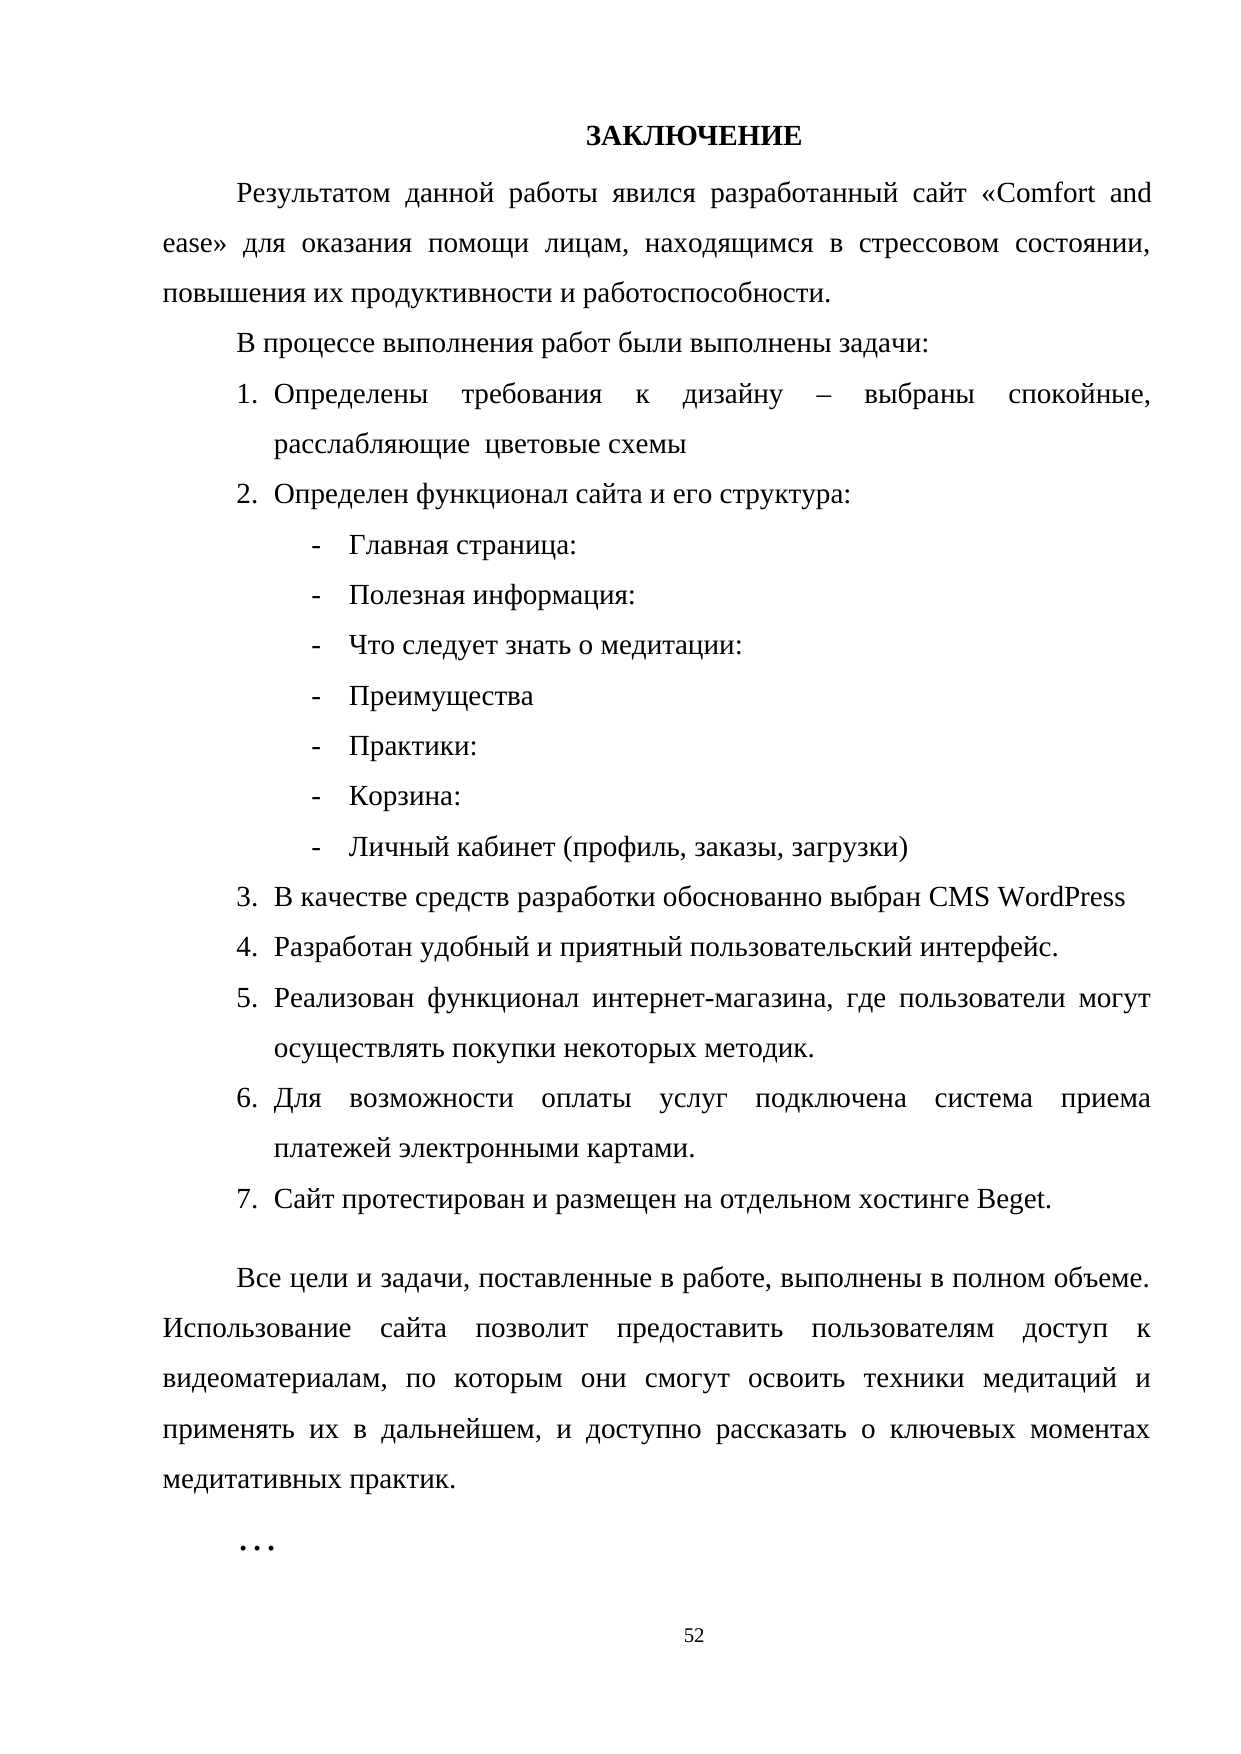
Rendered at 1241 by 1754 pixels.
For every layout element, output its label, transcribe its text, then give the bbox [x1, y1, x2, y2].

text ЗАКЛЮЧЕНИЕ [162, 118, 1152, 152]
list Корзина: [311, 778, 1152, 812]
list Реализован функционал интернет-магазина, где пользователи могут осуществлять покупки некоторых методик. [236, 980, 1152, 1063]
list В качестве средств разработки обоснованно выбран CMS WordPress [236, 879, 1152, 913]
list Личный кабинет (профиль, заказы, загрузки) [311, 829, 1152, 862]
list Разработан удобный и приятный пользовательский интерфейс. [236, 929, 1152, 963]
list Сайт протестирован и размещен на отдельном хостинге Beget. [236, 1181, 1152, 1214]
list Что следует знать о медитации: [311, 627, 1152, 661]
text Все цели и задачи, поставленные в работе, выполнены в полном объеме. Использование сайта позволит предоставить пользователям доступ к видеоматериалам, по которым они смогут освоить техники медитаций и применять их в дальнейшем, и доступно рассказать о ключевых моментах медитативных практик. [162, 1260, 1152, 1495]
list Преимущества [311, 678, 1152, 711]
list Для возможности оплаты услуг подключена система приема платежей электронными картами. [236, 1080, 1152, 1164]
list Главная страница: [311, 527, 1152, 560]
list Определены требования к дизайну – выбраны спокойные, расслабляющие цветовые схемы [236, 376, 1152, 460]
text Результатом данной работы явился разработанный сайт «Comfort and ease» для оказания помощи лицам, находящимся в стрессовом состоянии, повышения их продуктивности и работоспособности. [162, 175, 1152, 309]
list Полезная информация: [311, 577, 1152, 611]
text В процессе выполнения работ были выполнены задачи: [162, 326, 1152, 359]
list Определен функционал сайта и его структура: [236, 477, 1152, 510]
list Практики: [311, 728, 1152, 762]
text … [162, 1512, 1152, 1559]
